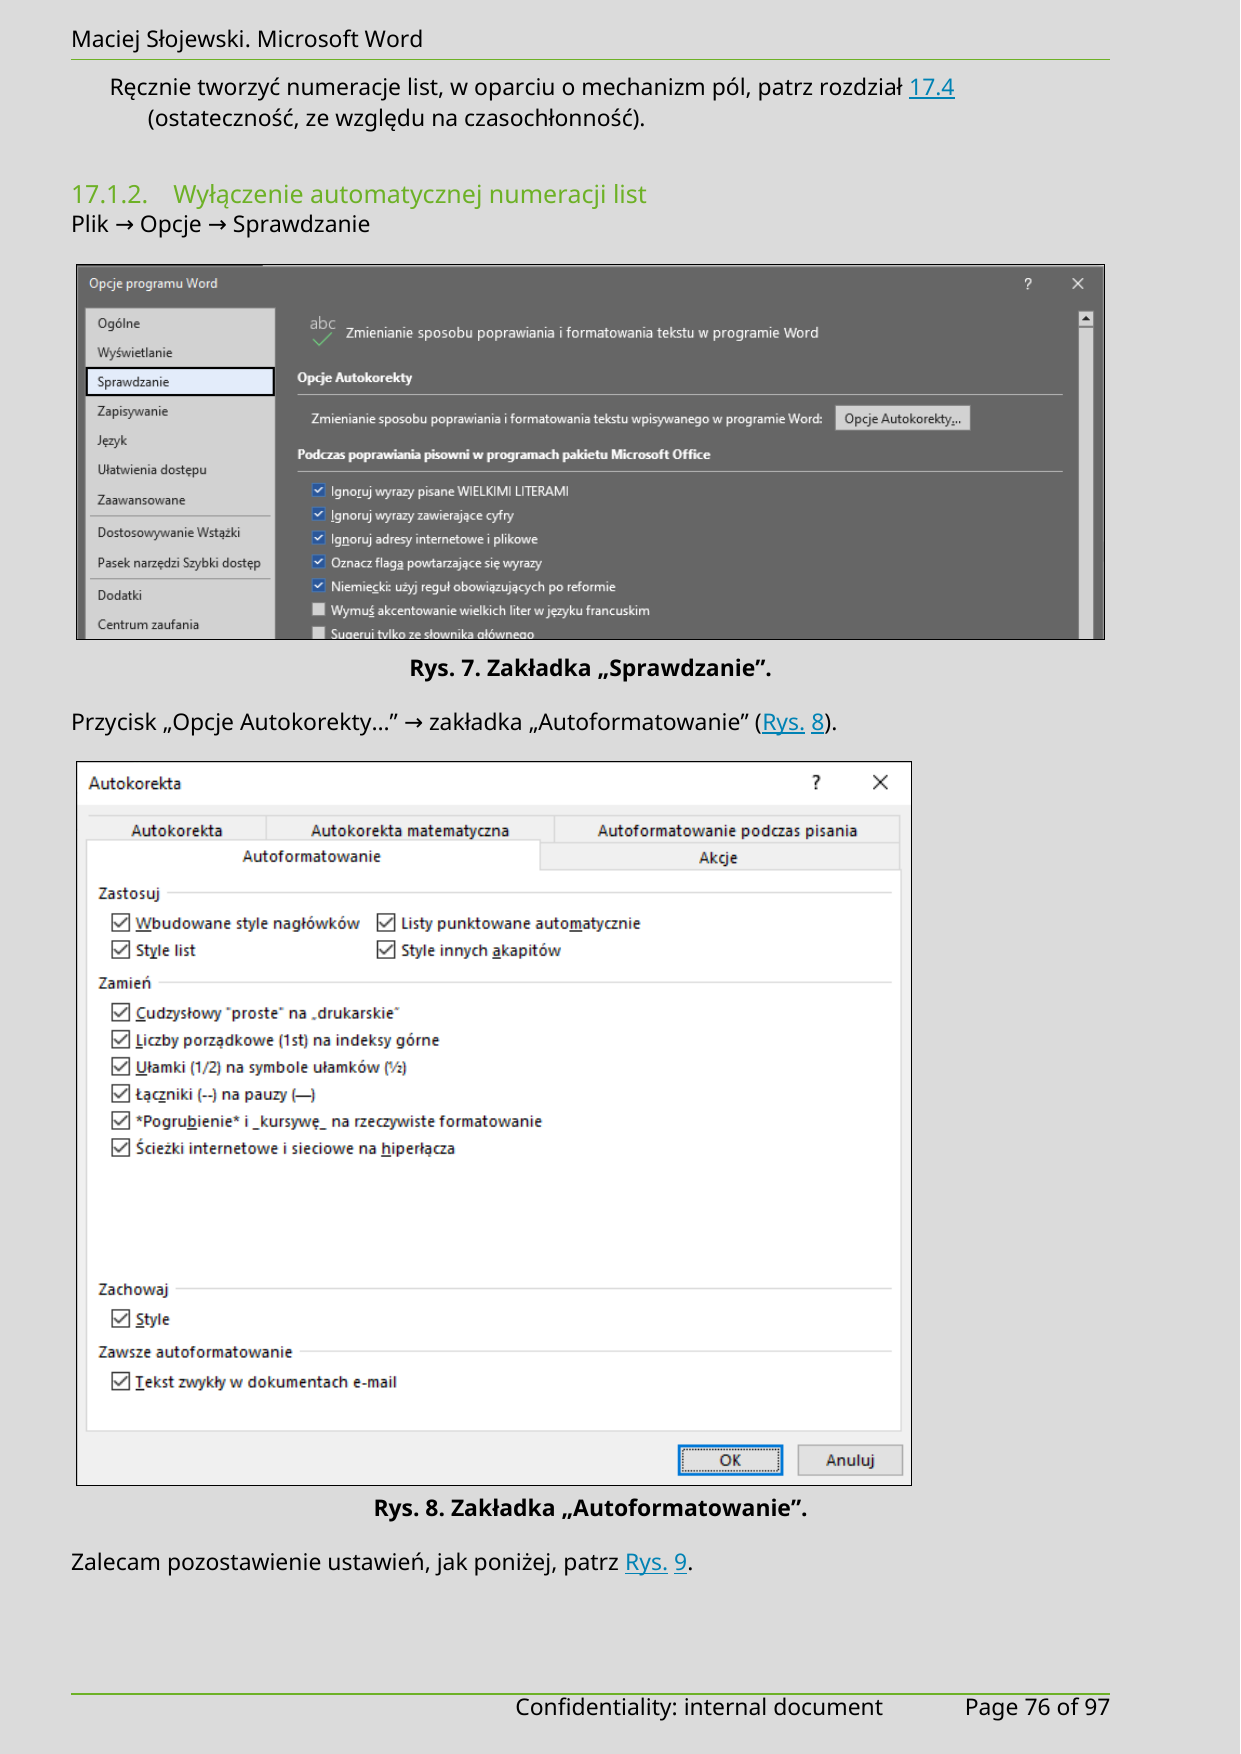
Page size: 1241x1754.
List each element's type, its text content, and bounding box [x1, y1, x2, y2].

subtitle Wyłączenie automatycznej numeracji list [71, 183, 1110, 208]
text Rys. 7. Zakładka „Sprawdzanie”. [71, 658, 1110, 681]
picture [77, 762, 911, 1485]
list Ręcznie tworzyć numeracje list, w oparciu o mechanizm pól, patrz rozdział 17.4 (ostateczność, ze względu na czasochłonność). [109, 71, 1110, 133]
text Plik → Opcje → Sprawdzanie [71, 208, 1110, 239]
text Przycisk „Opcje Autokorekty…” → zakładka „Autoformatowanie” (Rys. 8). [71, 706, 1110, 737]
picture [77, 265, 1104, 639]
text Rys. 8. Zakładka „Autoformatowanie”. [71, 1498, 1110, 1521]
text Zalecam pozostawienie ustawień, jak poniżej, patrz Rys. 9. [71, 1546, 1110, 1578]
